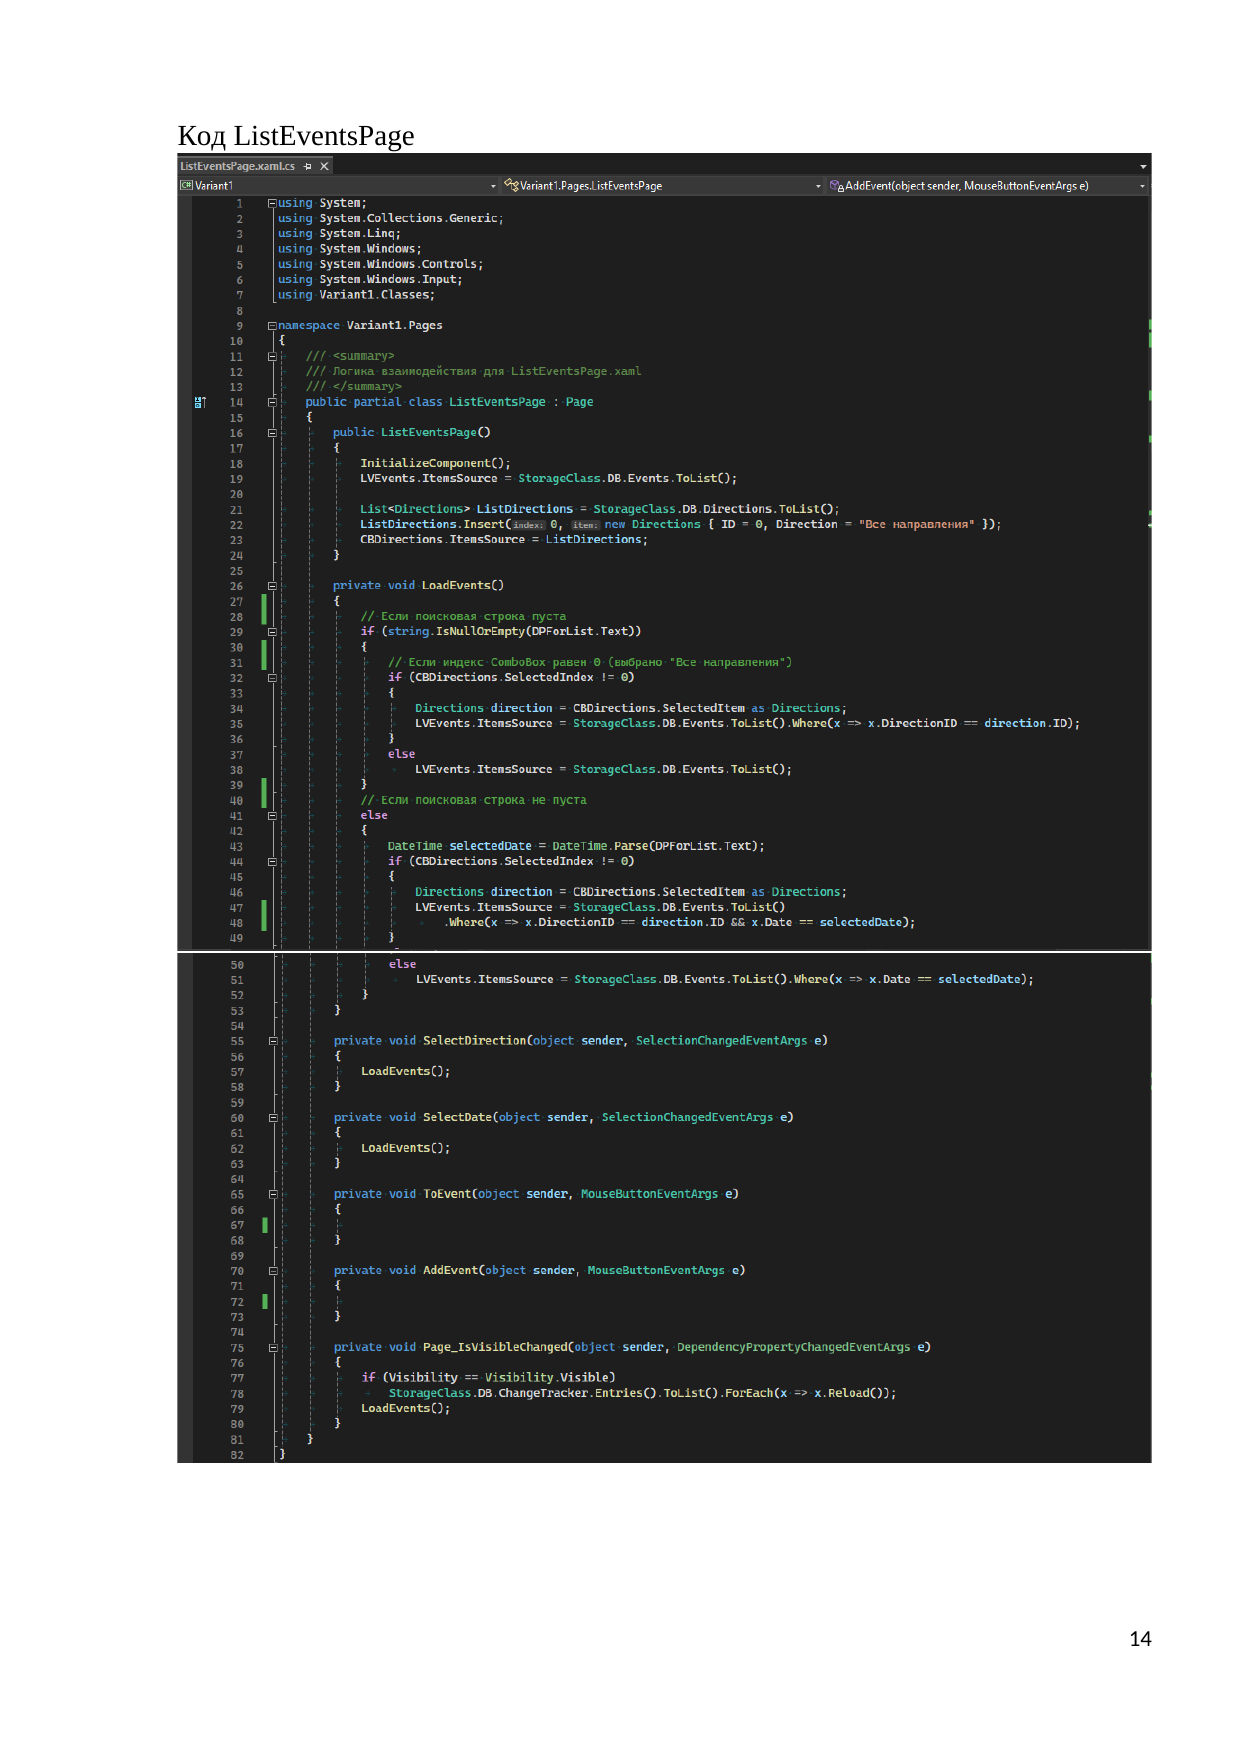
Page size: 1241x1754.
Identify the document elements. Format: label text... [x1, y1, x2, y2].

picture [177, 953, 1152, 1463]
picture [177, 153, 1152, 951]
text Код ListEventsPage [177, 118, 1152, 153]
